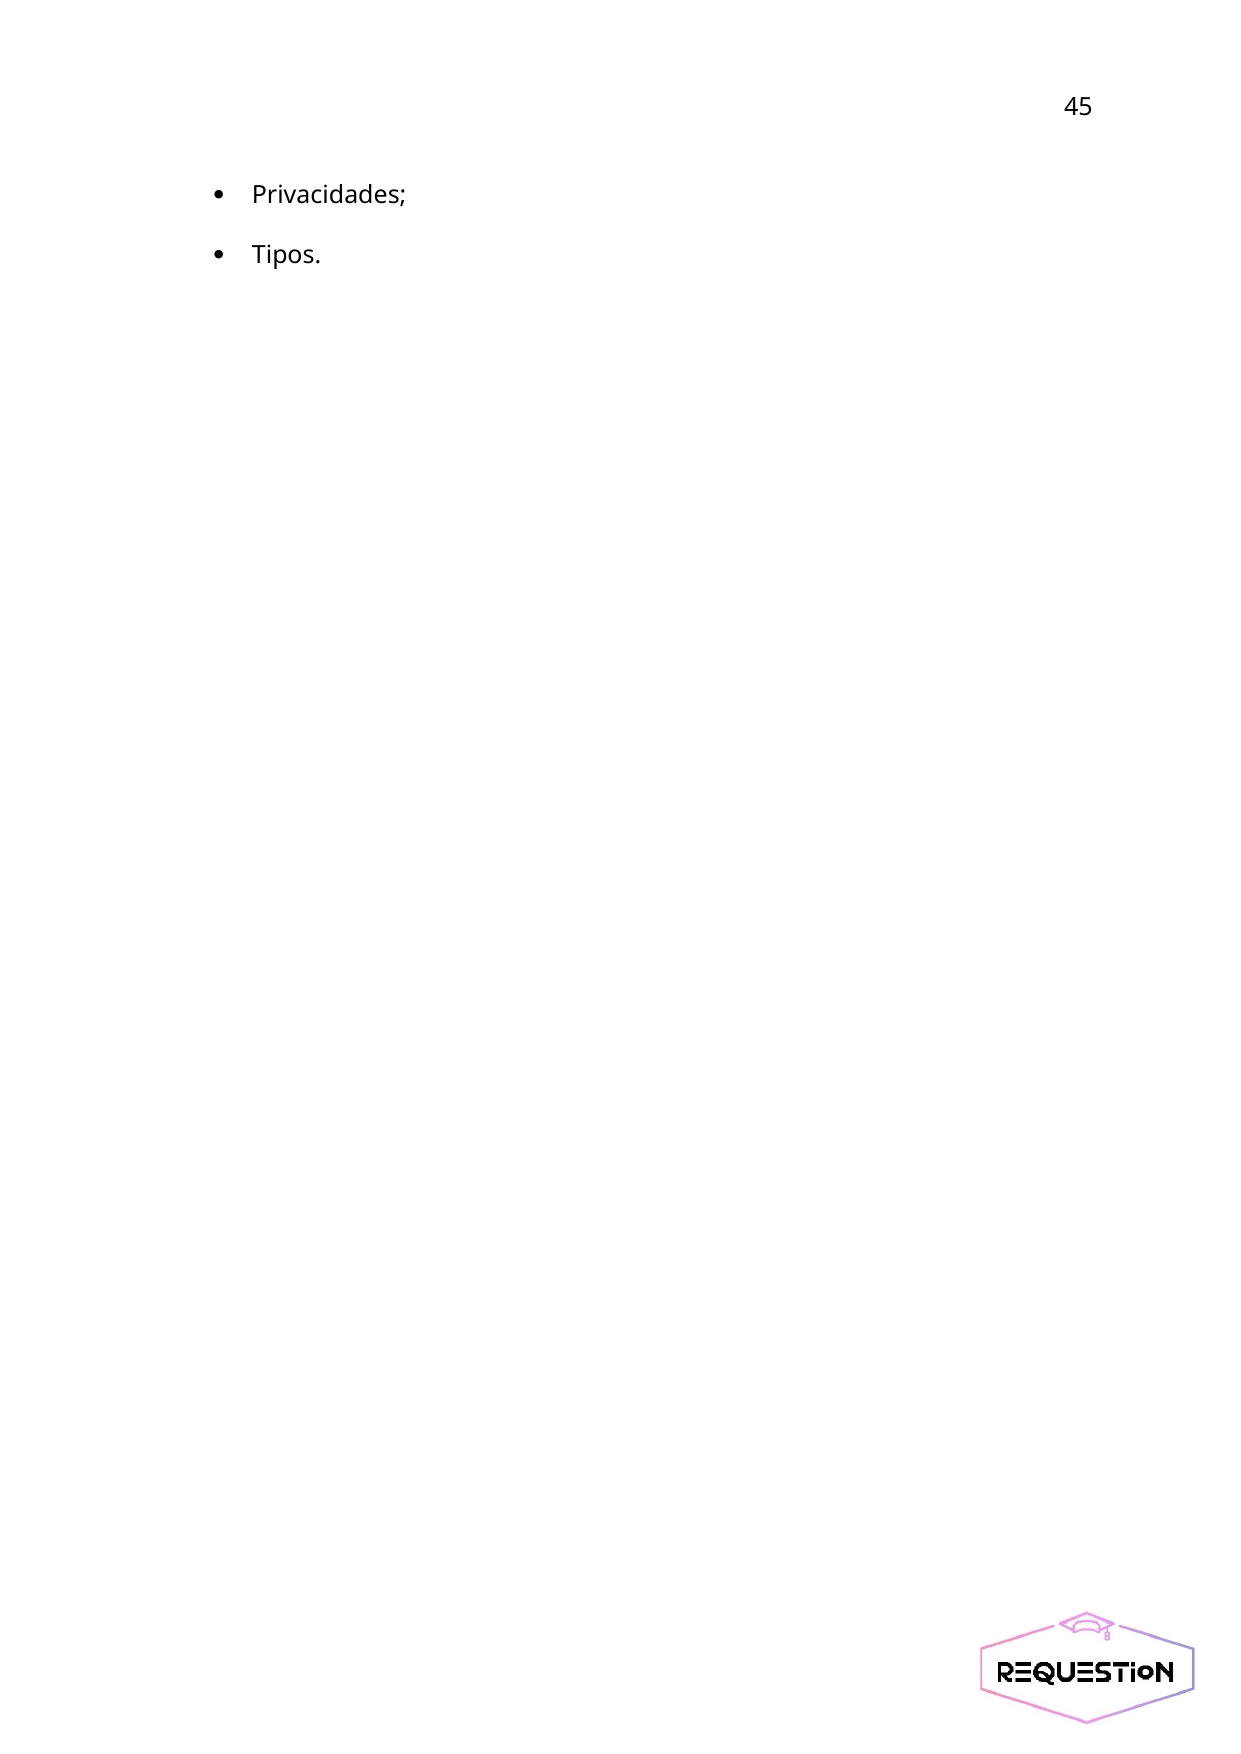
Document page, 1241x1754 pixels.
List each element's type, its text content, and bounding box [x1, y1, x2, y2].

list Privacidades; [214, 177, 1092, 211]
list Tipos. [214, 237, 1092, 271]
picture [980, 1608, 1201, 1734]
